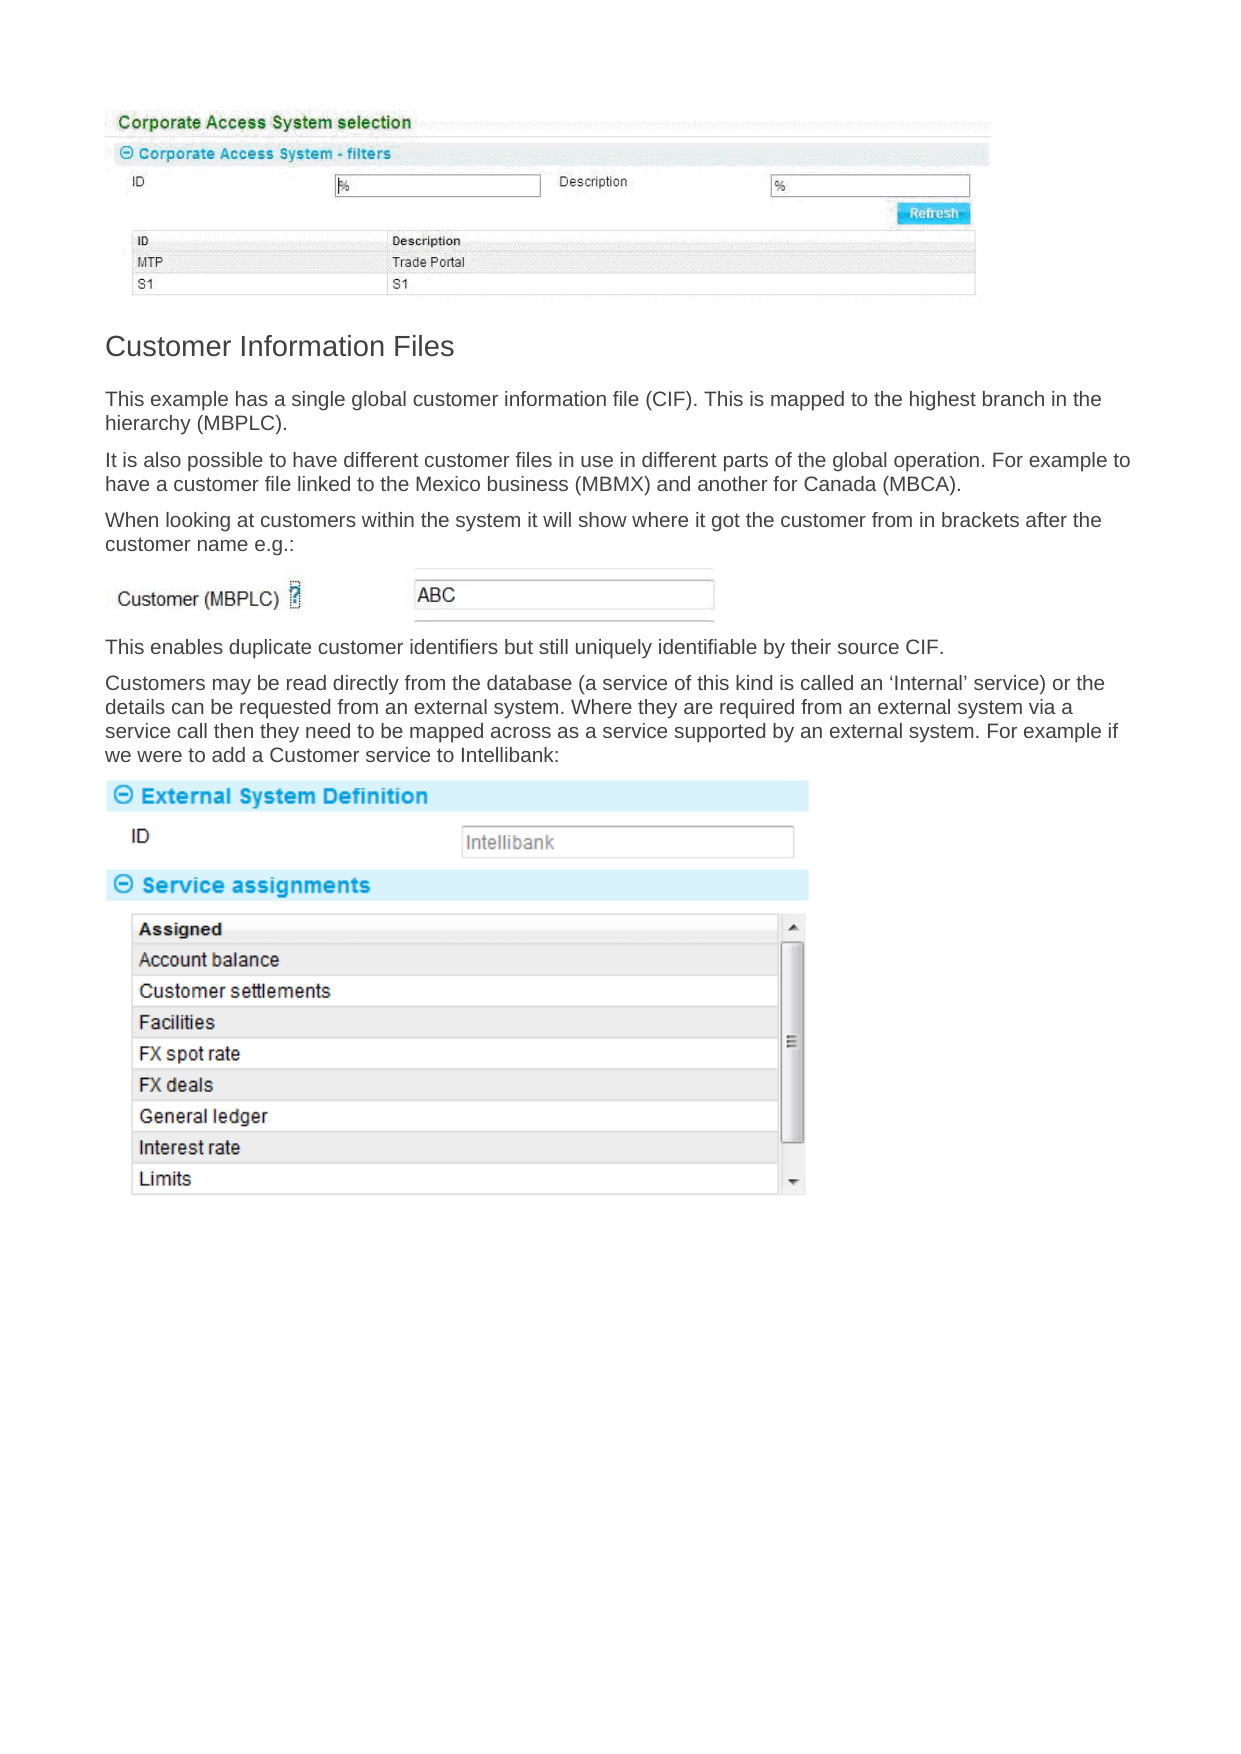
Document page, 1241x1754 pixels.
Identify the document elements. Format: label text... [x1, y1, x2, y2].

picture [105, 110, 992, 304]
text It is also possible to have different customer files in use in different parts of the global operation. For example to have a customer file linked to the Mexico business (MBMX) and another for Canada (MBCA). [105, 448, 1135, 496]
picture [105, 568, 725, 623]
text When looking at customers within the system it will show where it got the customer from in brackets after the customer name e.g.: [105, 508, 1135, 556]
text This example has a single global customer information file (CIF). This is mapped to the highest branch in the hierarchy (MBPLC). [105, 387, 1135, 435]
subtitle Customer Information Files [105, 329, 1135, 362]
text This enables duplicate customer identifiers but still uniquely identifiable by their source CIF. [105, 635, 1135, 659]
picture [105, 779, 809, 1200]
text Customers may be read directly from the database (a service of this kind is called an ‘Internal’ service) or the details can be requested from an external system. Where they are required from an external system via a service call then they need to be mapped across as a service supported by an external system. For example if we were to add a Customer service to Intellibank: [105, 671, 1135, 767]
